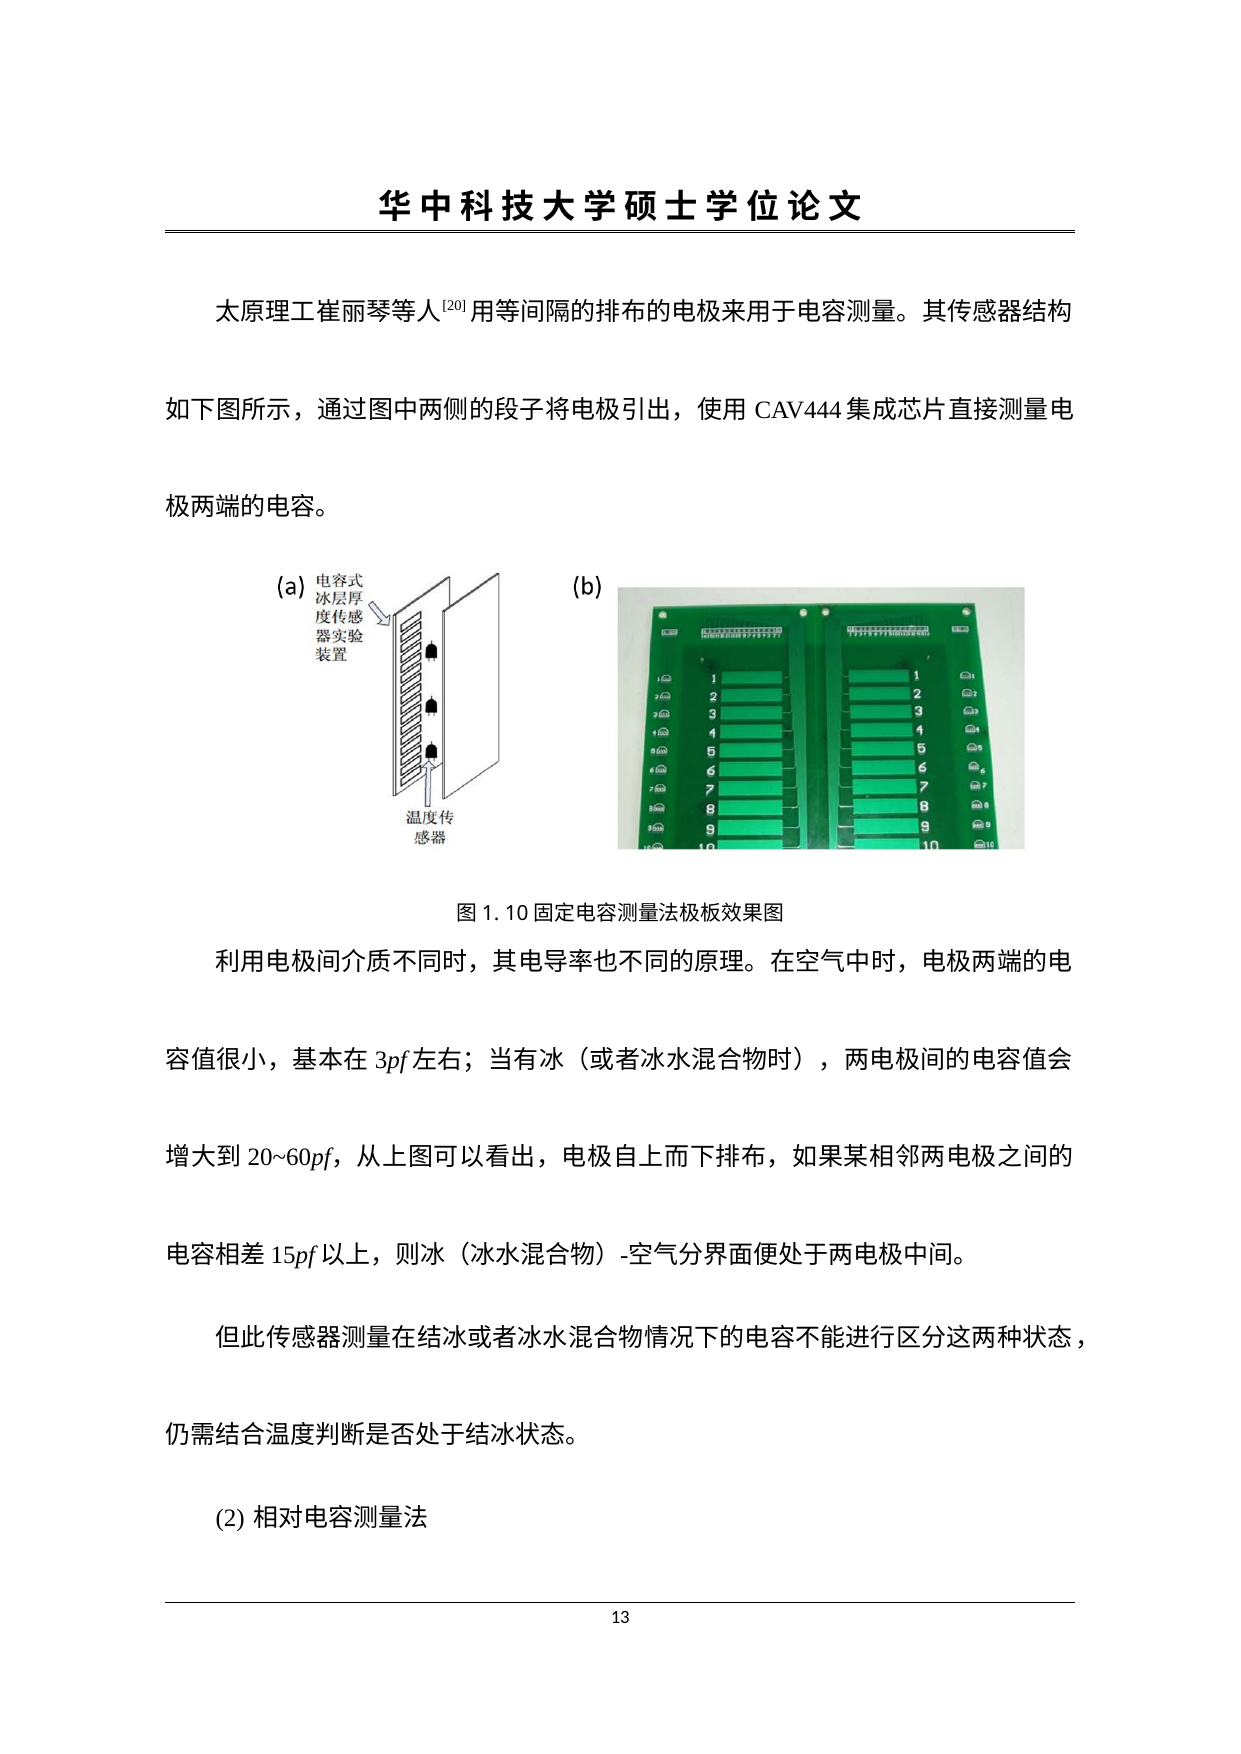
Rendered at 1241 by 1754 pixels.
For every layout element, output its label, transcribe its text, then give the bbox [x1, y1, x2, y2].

text 太原理工崔丽琴等人[20] 用等间隔的排布的电极来用于电容测量。其传感器结构如下图所示，通过图中两侧的段子将电极引出，使用CAV444集成芯片直接测量电极两端的电容。 [165, 277, 1075, 537]
picture [260, 555, 1048, 856]
text 但此传感器测量在结冰或者冰水混合物情况下的电容不能进行区分这两种状态，仍需结合温度判断是否处于结冰状态。 [165, 1303, 1075, 1465]
text 图1. 10 固定电容测量法极板效果图 [165, 895, 1075, 927]
list 相对电容测量法 [215, 1483, 1075, 1548]
text 利用电极间介质不同时，其电导率也不同的原理。在空气中时，电极两端的电容值很小，基本在3pf左右；当有冰（或者冰水混合物时），两电极间的电容值会增大到20~60pf，从上图可以看出，电极自上而下排布，如果某相邻两电极之间的电容相差15pf以上，则冰（冰水混合物）-空气分界面便处于两电极中间。 [165, 927, 1075, 1285]
